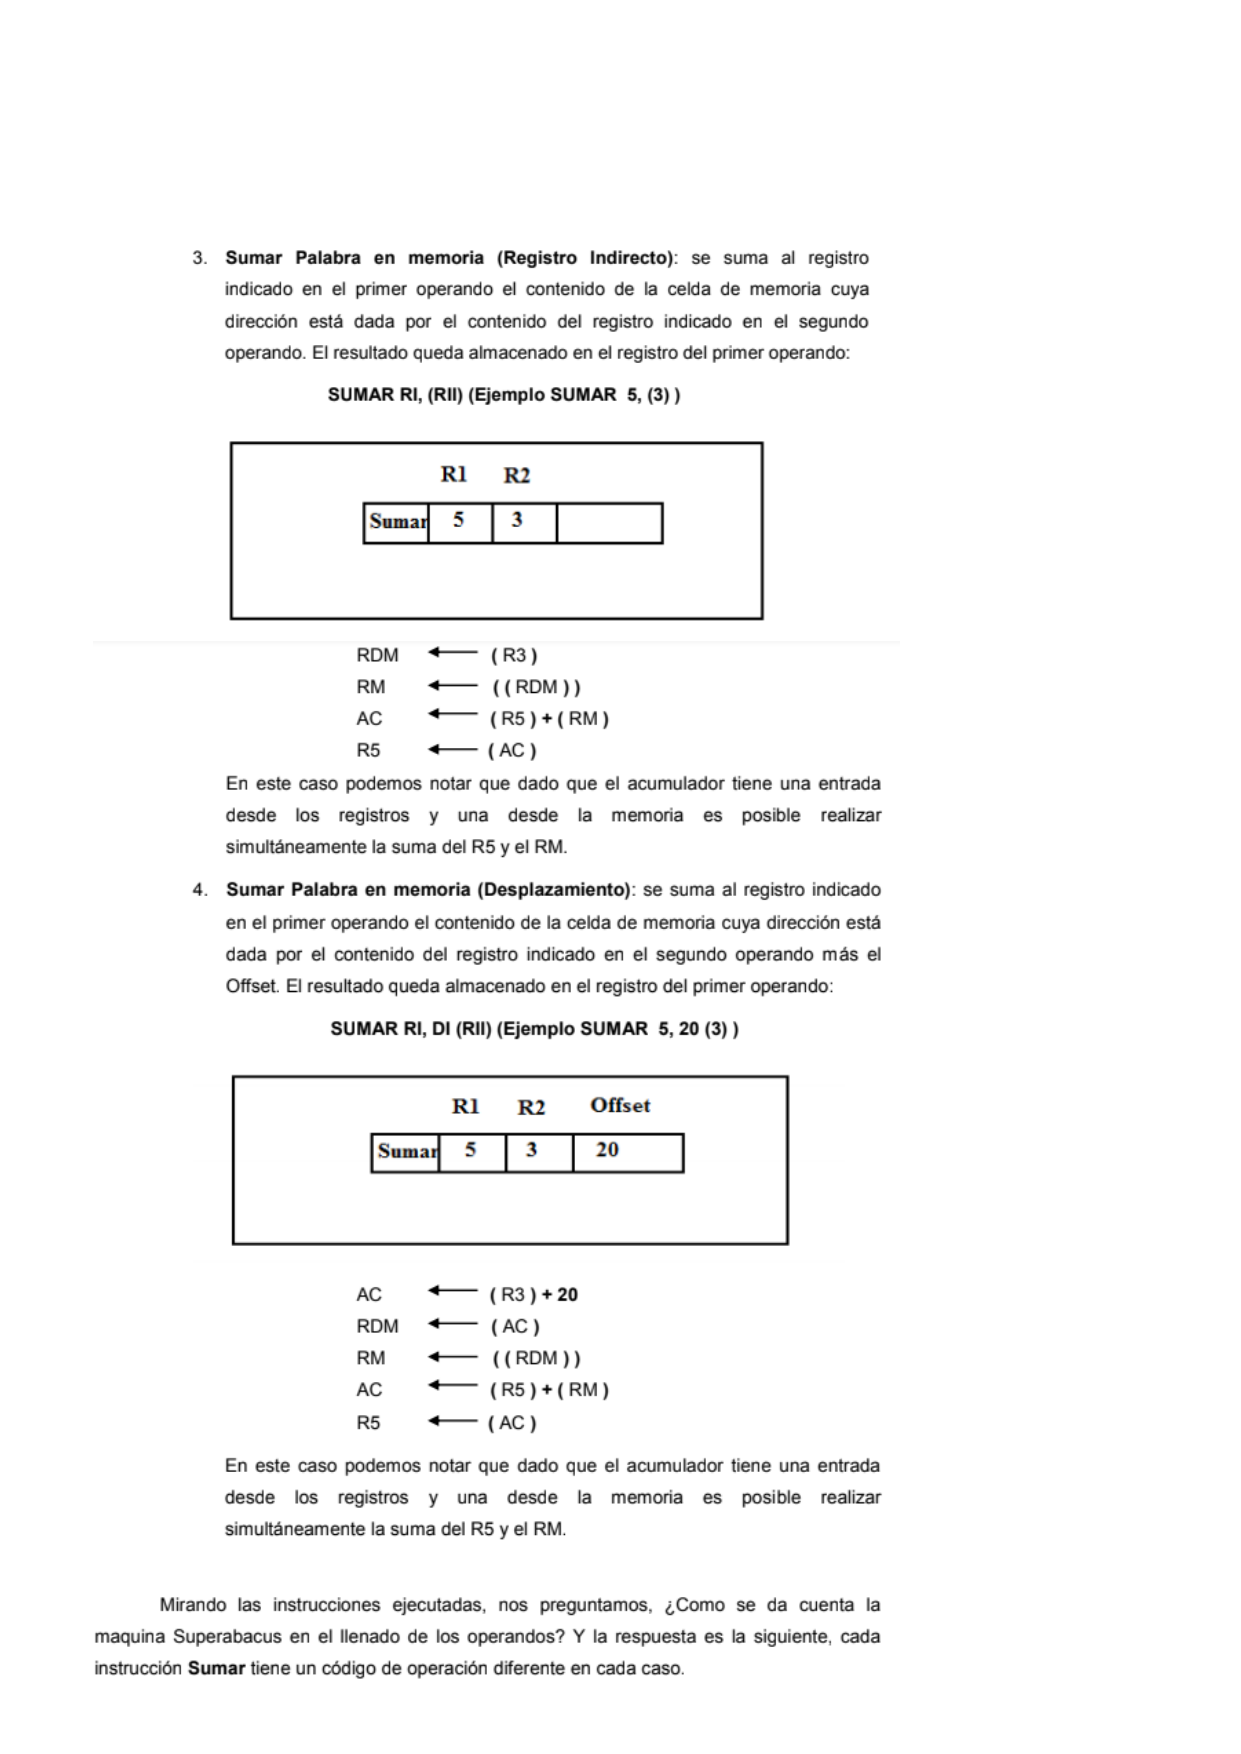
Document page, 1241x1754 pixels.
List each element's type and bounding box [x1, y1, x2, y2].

picture [93, 641, 900, 1698]
picture [177, 241, 874, 630]
